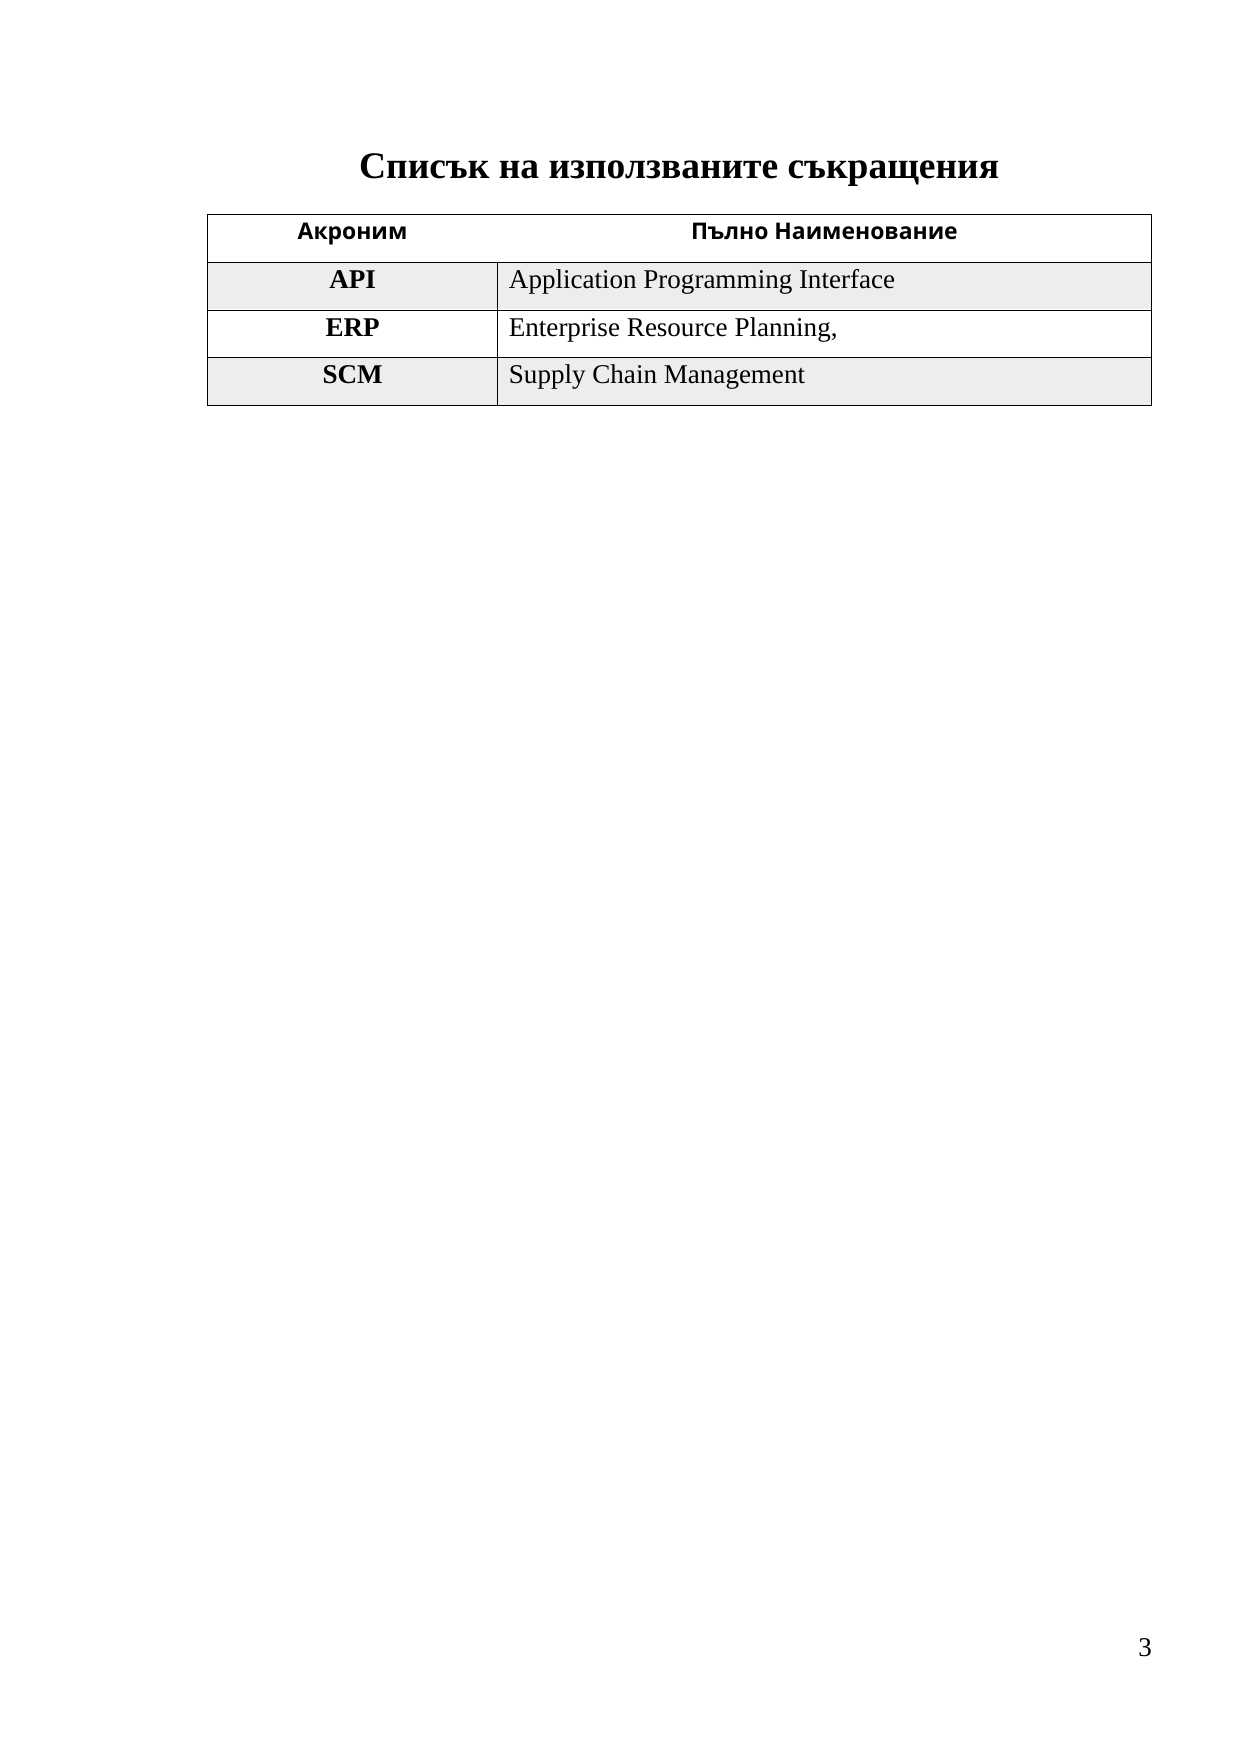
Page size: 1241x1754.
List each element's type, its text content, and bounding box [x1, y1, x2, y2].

table_header Пълно Наименование [498, 215, 1151, 262]
subtitle Списък на използваните съкращения [207, 143, 1152, 186]
table_cell API [208, 263, 497, 309]
table_cell Supply Chain Management [498, 358, 1151, 405]
table_cell SCM [208, 358, 497, 405]
table_cell Enterprise Resource Planning, [498, 311, 1151, 357]
table_header Акроним [208, 215, 497, 262]
table_cell Application Programming Interface [498, 263, 1151, 309]
table_cell ERP [208, 311, 497, 357]
